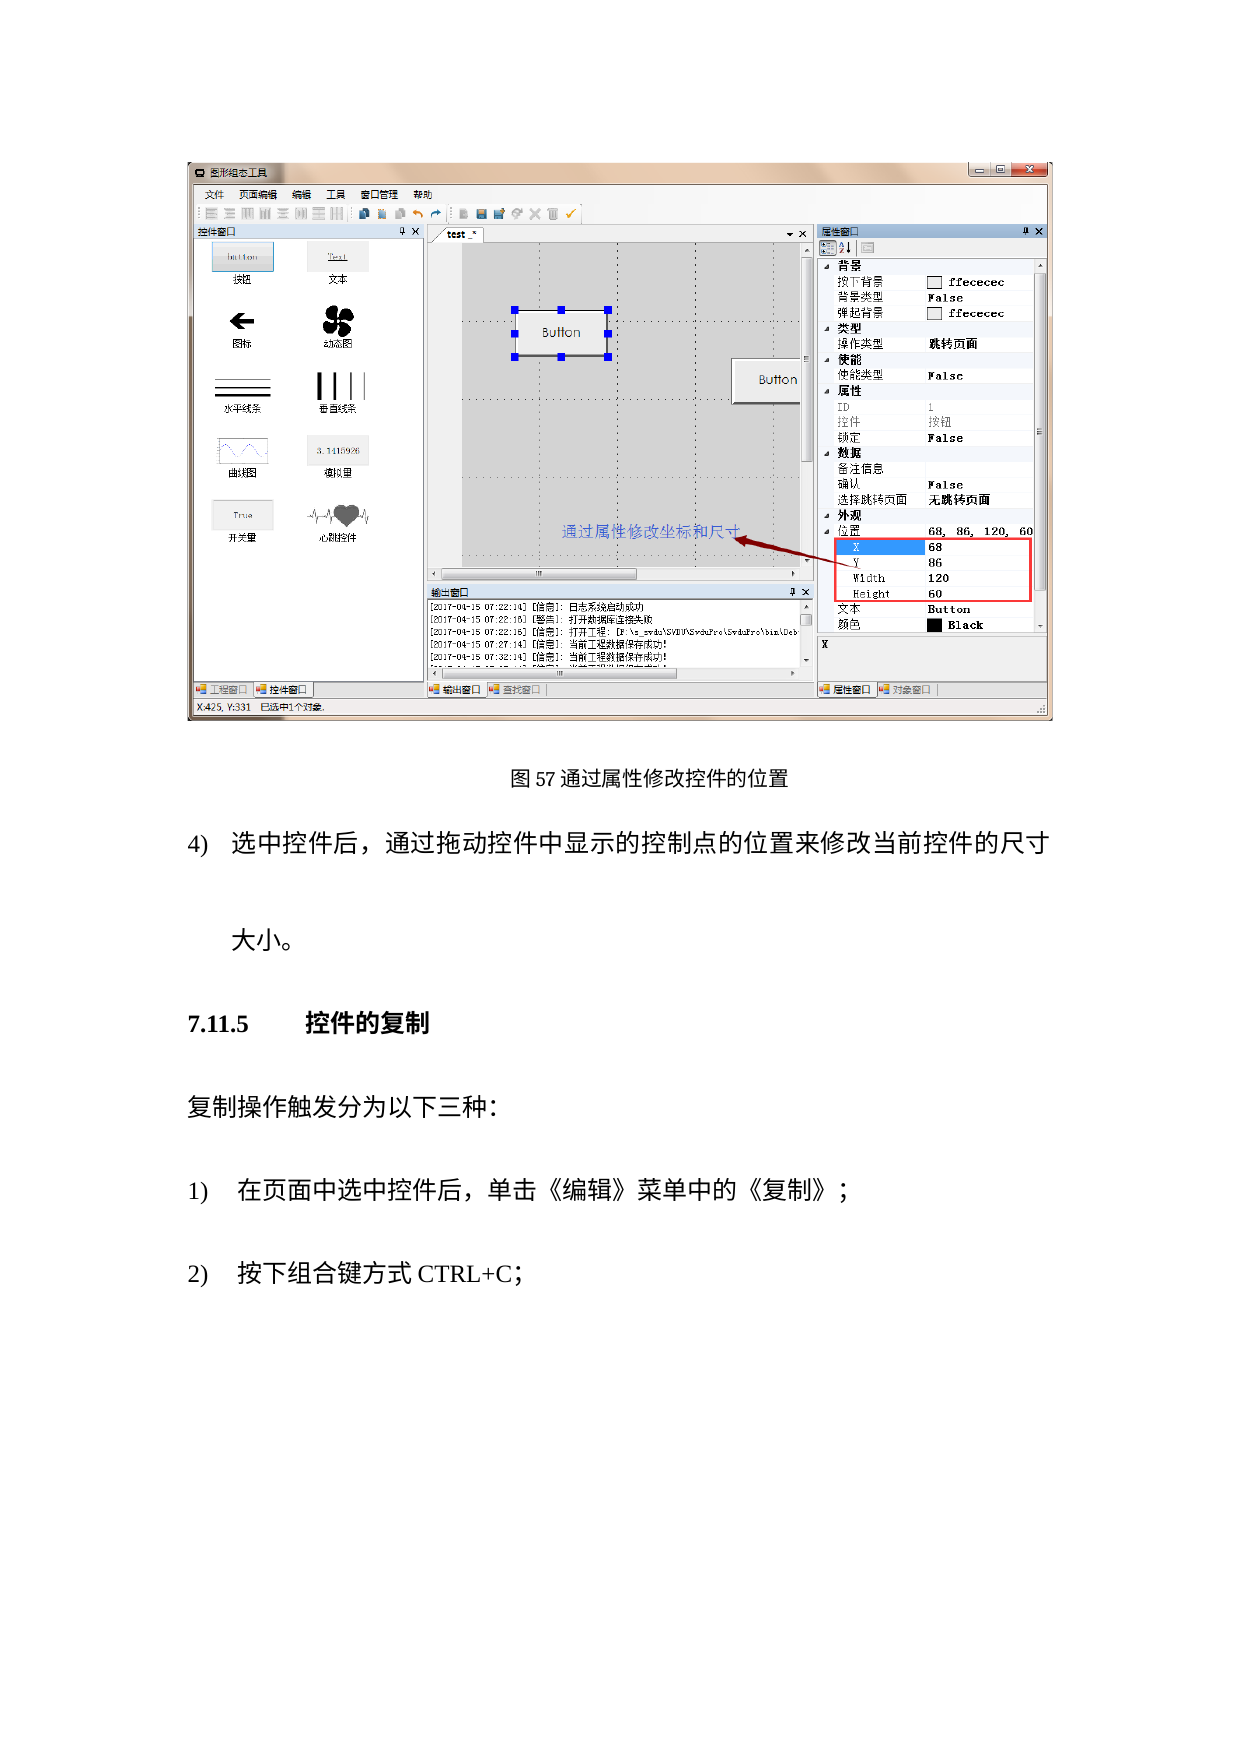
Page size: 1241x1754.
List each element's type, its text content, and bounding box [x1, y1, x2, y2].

text 图 57 通过属性修改控件的位置 [187, 761, 1053, 794]
picture [187, 162, 1053, 721]
list 选中控件后，通过拖动控件中显示的控制点的位置来修改当前控件的尺寸大小。 [187, 809, 1053, 971]
list 在页面中选中控件后，单击《编辑》菜单中的《复制》； [187, 1156, 1053, 1221]
subtitle 控件的复制 [187, 989, 1053, 1054]
list 按下组合键方式CTRL+C； [187, 1239, 1053, 1304]
list 复制操作触发分为以下三种： [187, 1073, 1053, 1138]
